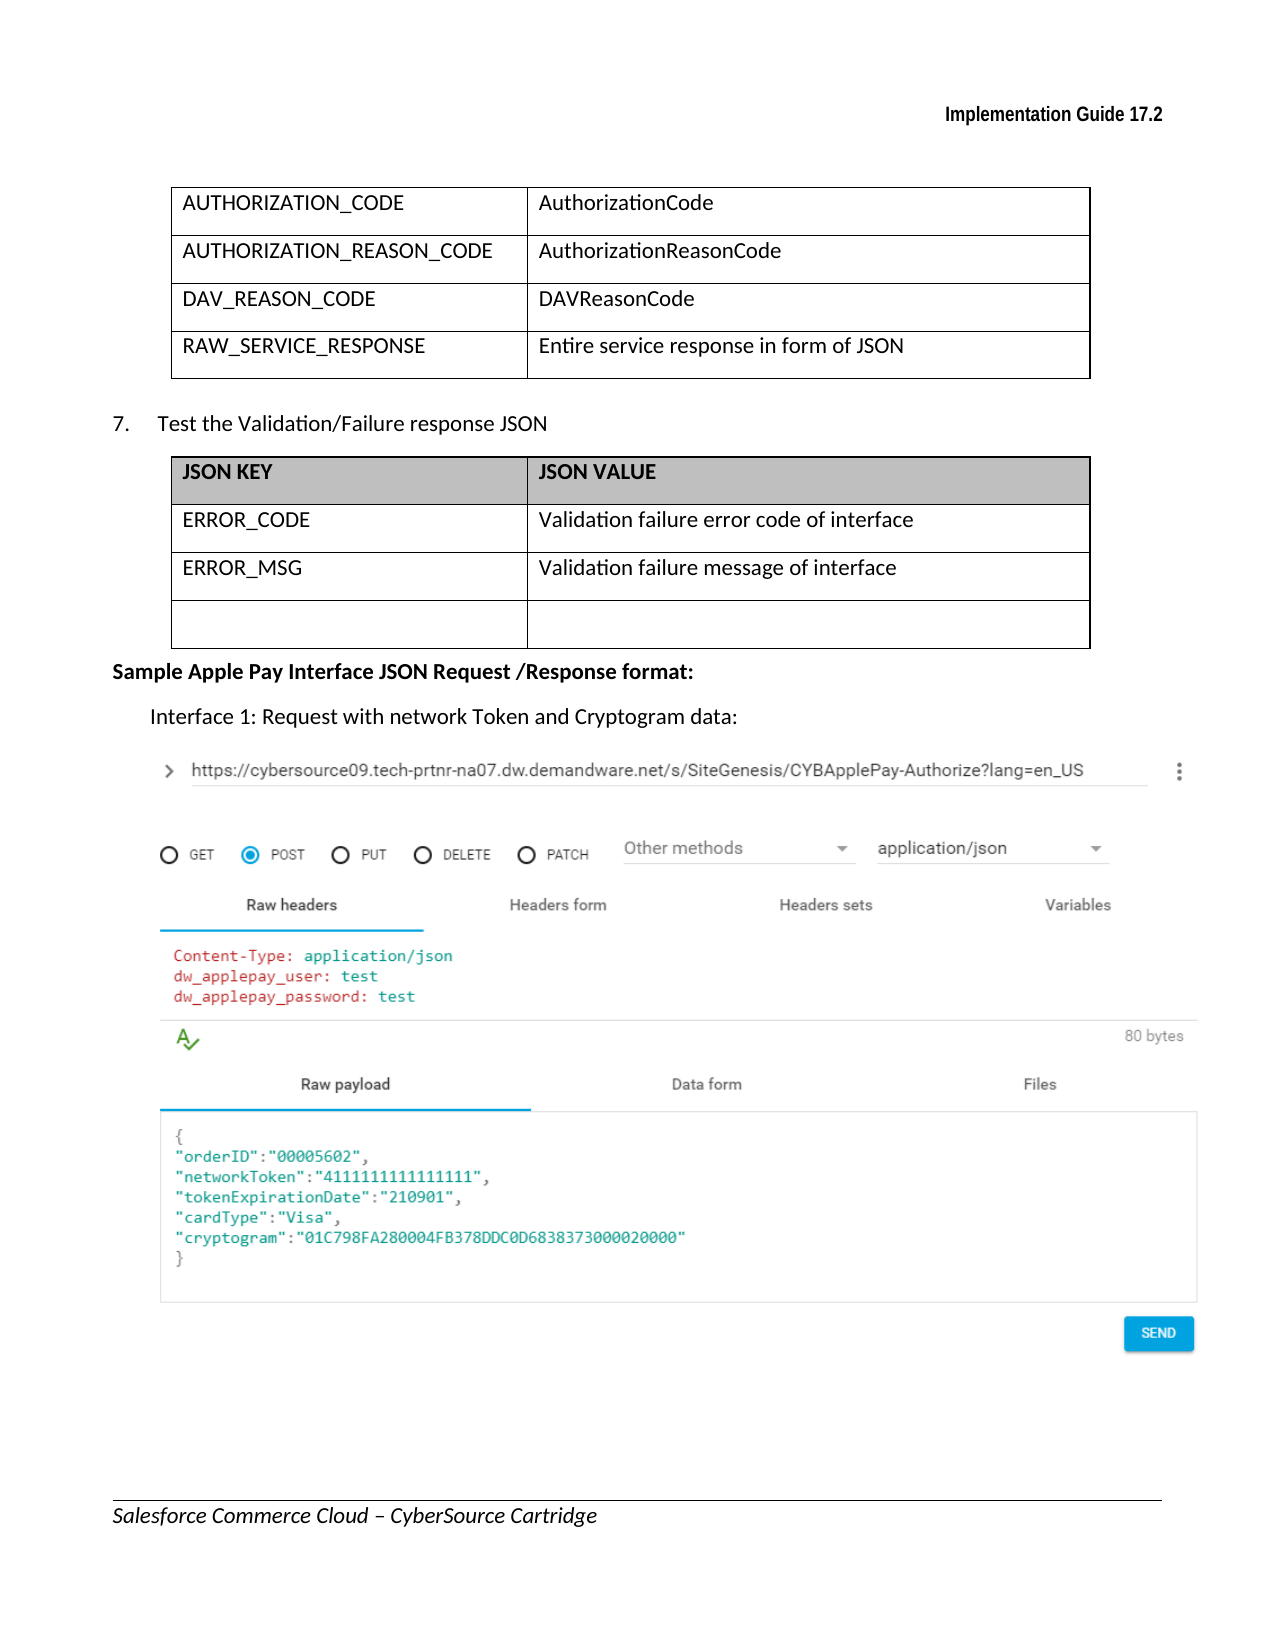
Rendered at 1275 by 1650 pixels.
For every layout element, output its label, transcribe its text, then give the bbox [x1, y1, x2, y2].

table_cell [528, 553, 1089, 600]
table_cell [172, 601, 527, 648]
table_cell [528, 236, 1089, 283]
subtitle Sample Apple Pay Interface JSON Request /Response format: [112, 657, 1162, 685]
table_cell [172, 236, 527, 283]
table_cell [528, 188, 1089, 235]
picture [150, 748, 1200, 1366]
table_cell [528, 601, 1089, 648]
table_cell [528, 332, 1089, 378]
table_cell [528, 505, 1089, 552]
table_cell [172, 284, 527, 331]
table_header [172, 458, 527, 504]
list Test the Validation/Failure response JSON [112, 409, 1162, 438]
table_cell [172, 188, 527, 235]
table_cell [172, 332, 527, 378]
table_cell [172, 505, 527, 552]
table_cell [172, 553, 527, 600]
text Interface 1: Request with network Token and Cryptogram data: [150, 702, 1162, 730]
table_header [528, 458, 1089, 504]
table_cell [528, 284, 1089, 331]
